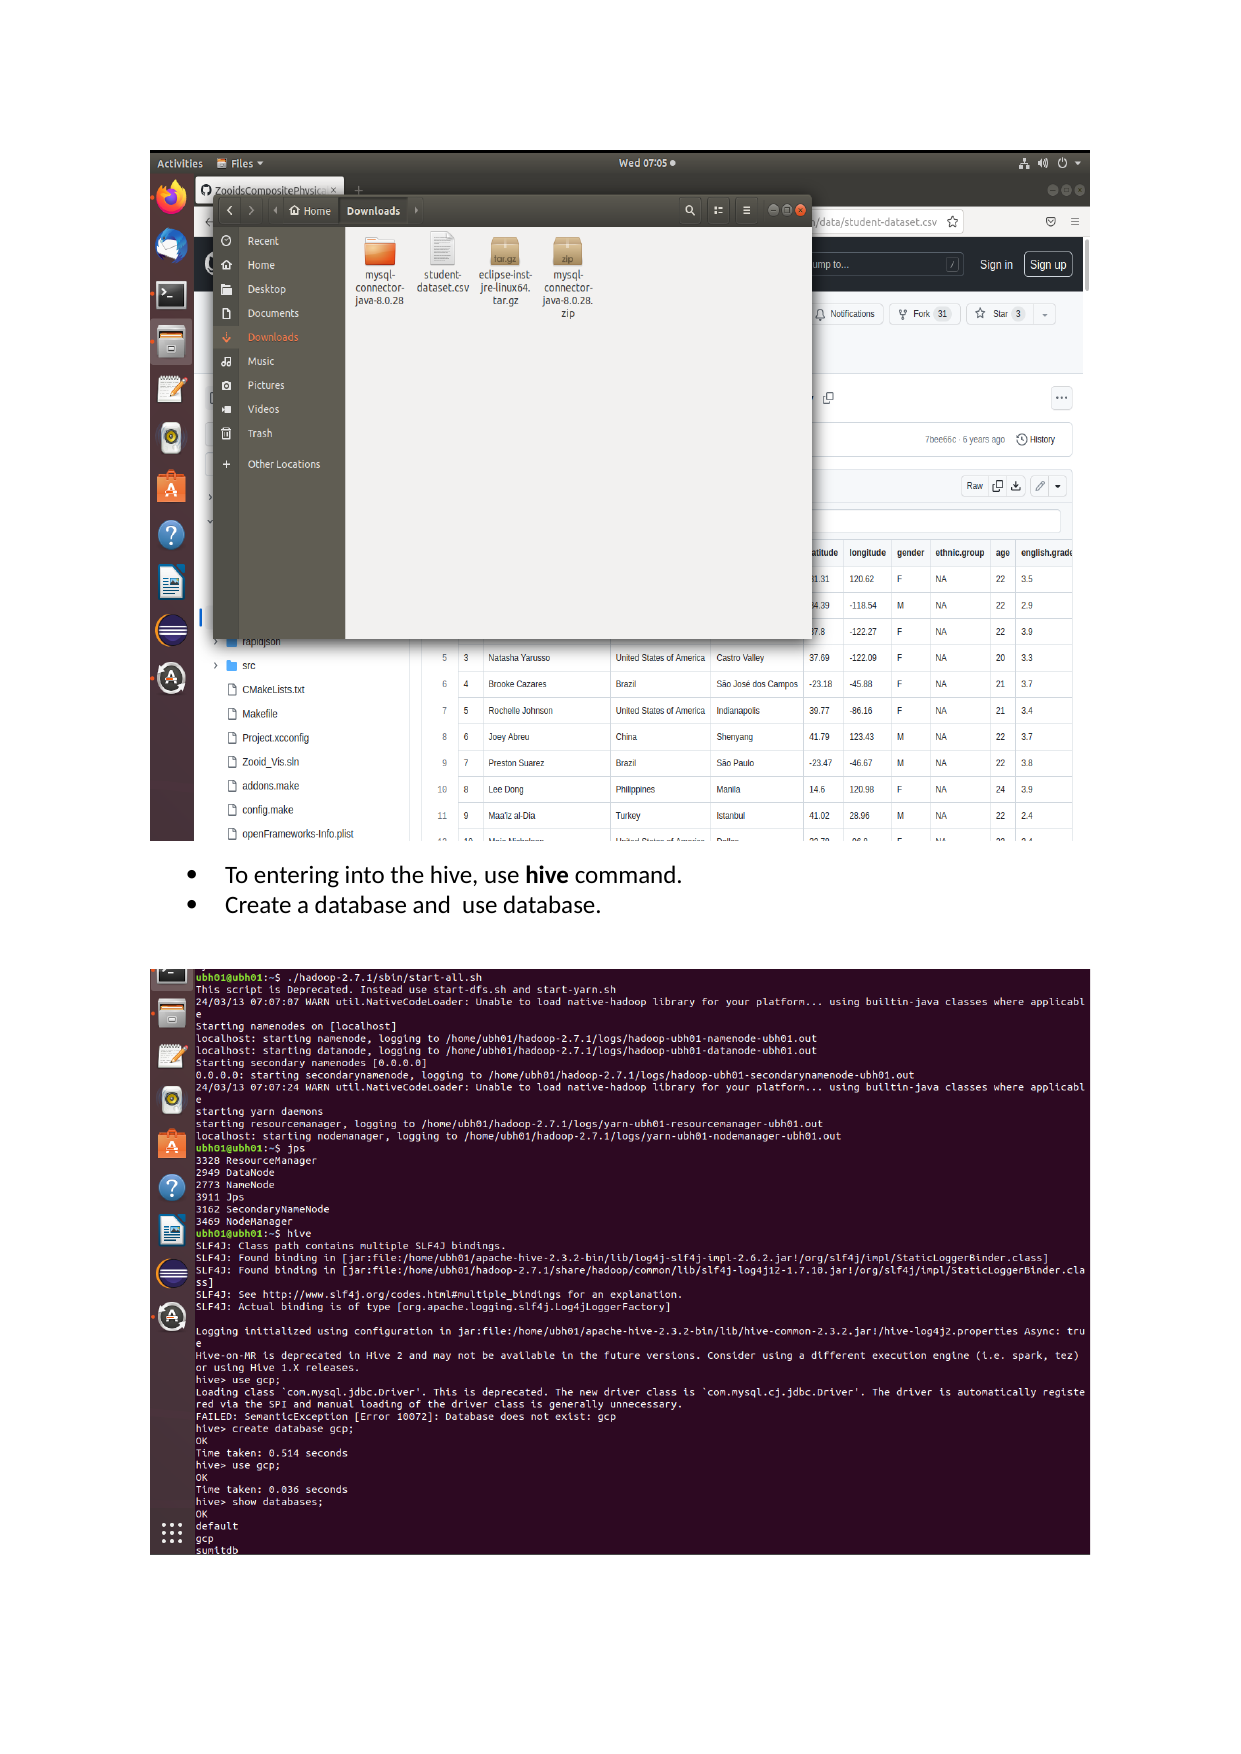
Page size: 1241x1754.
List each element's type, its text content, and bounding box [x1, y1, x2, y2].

list To entering into the hive, use hive command. [187, 859, 1090, 889]
picture [150, 969, 1091, 1555]
picture [150, 150, 1090, 841]
list Create a database and use database. [187, 889, 1090, 920]
